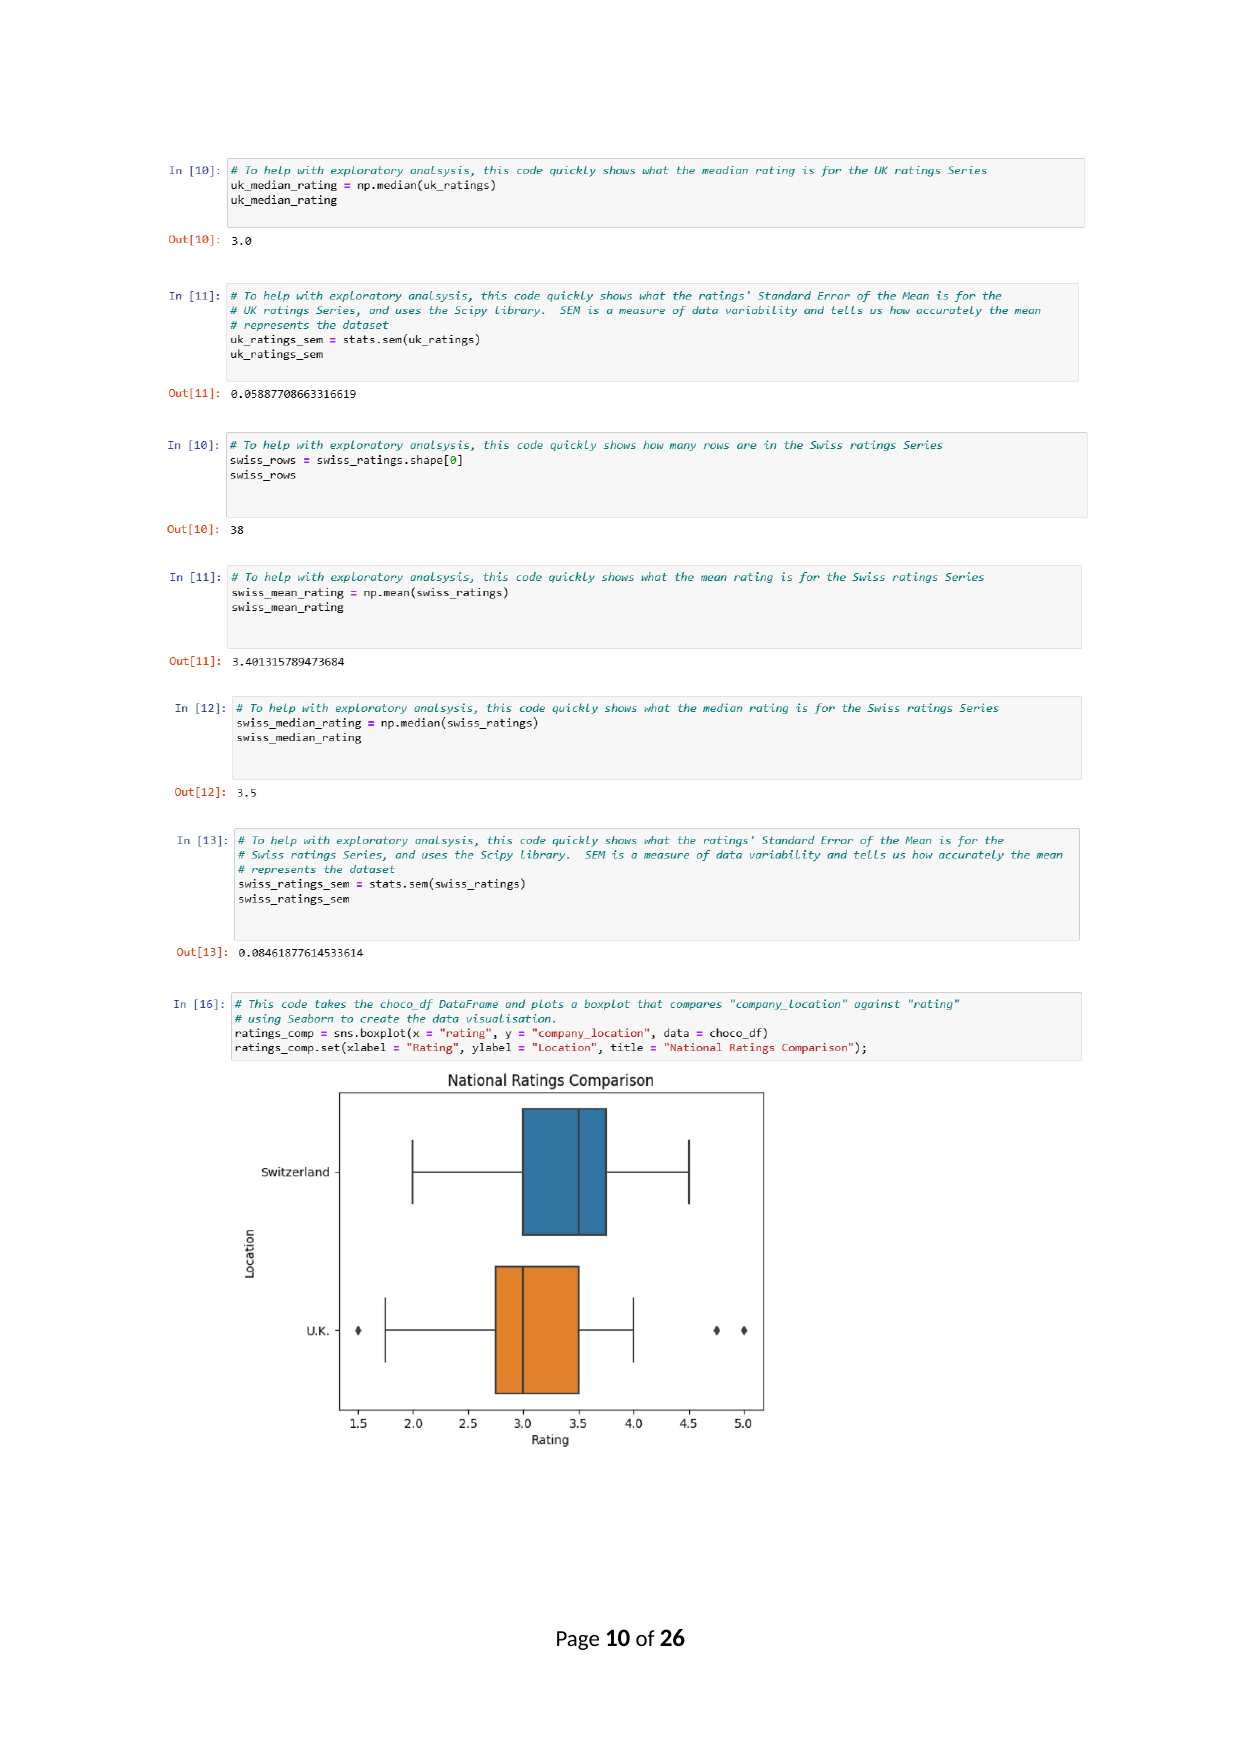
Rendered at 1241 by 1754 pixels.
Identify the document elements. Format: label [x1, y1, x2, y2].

picture [150, 556, 1091, 669]
picture [150, 687, 1091, 803]
picture [150, 821, 1091, 969]
picture [150, 987, 1091, 1454]
picture [150, 267, 1091, 405]
picture [150, 423, 1091, 538]
picture [150, 150, 1091, 249]
